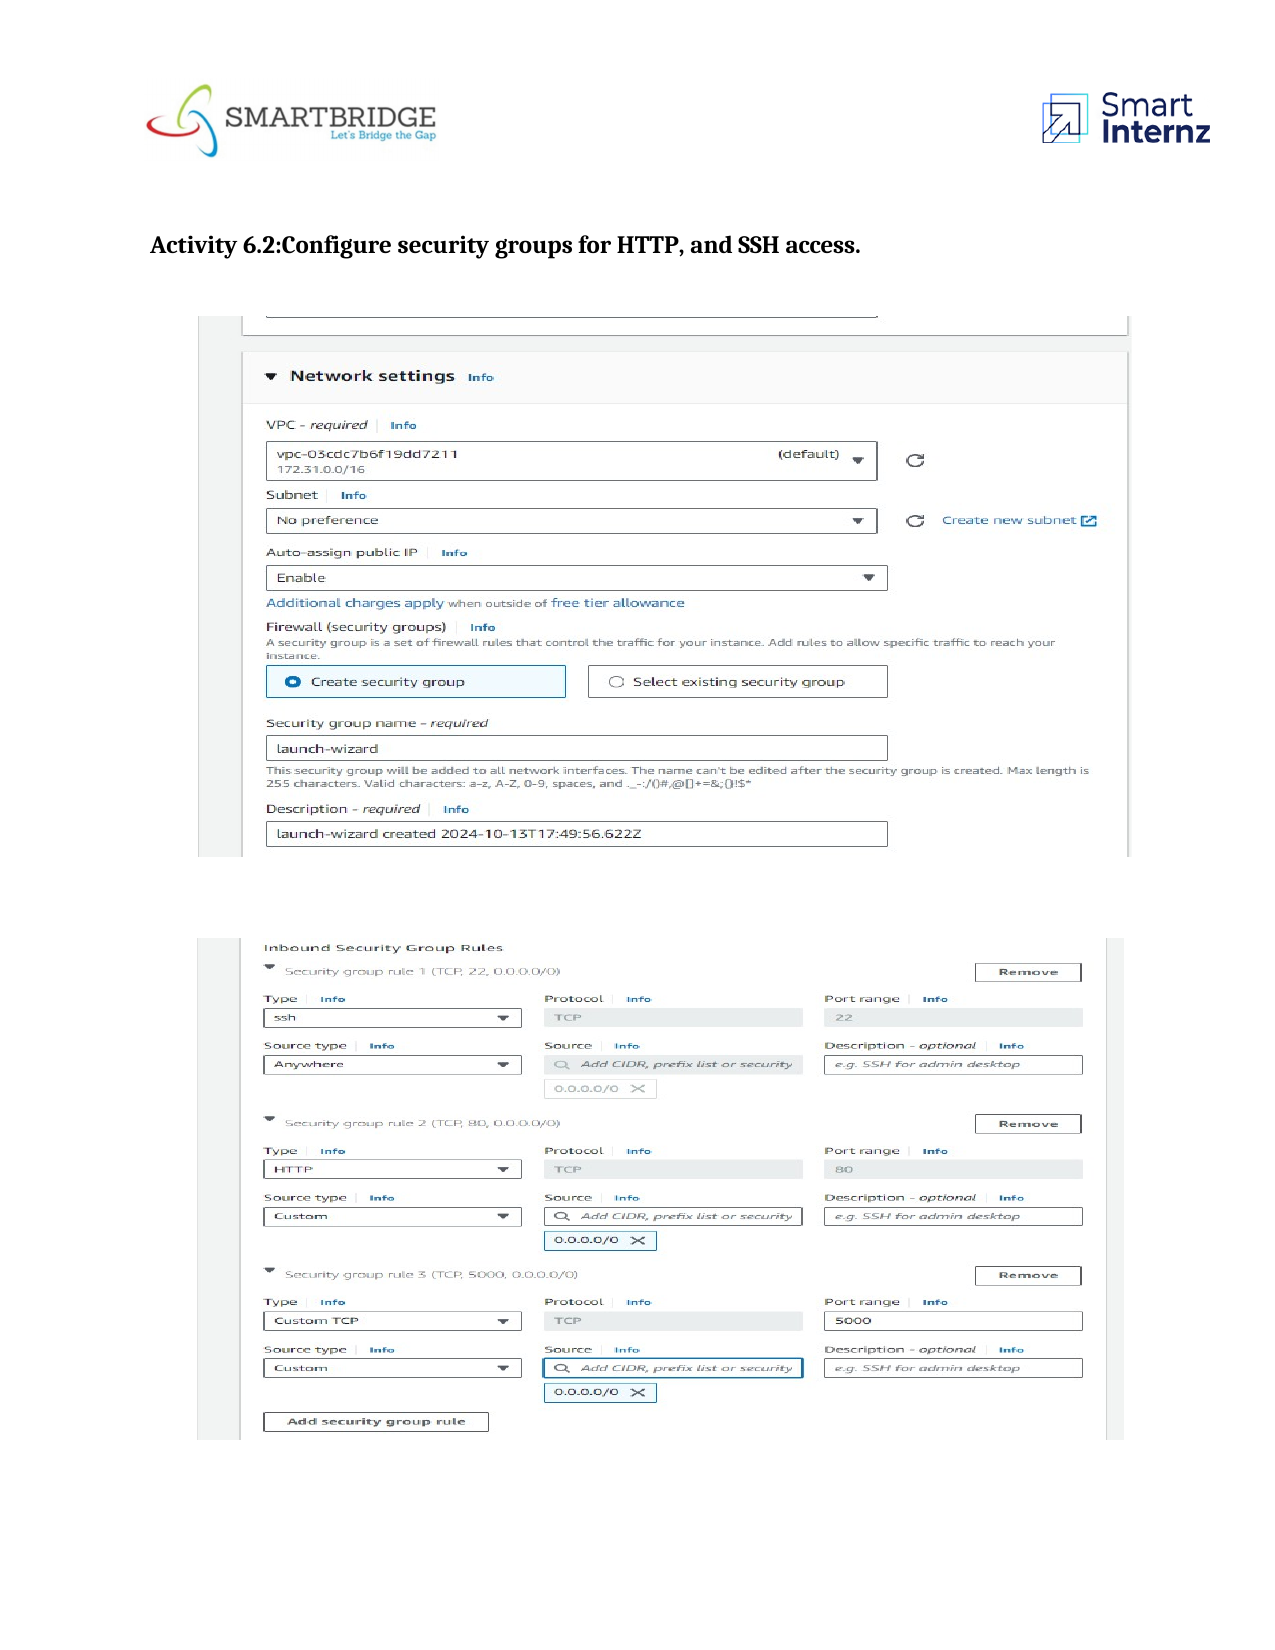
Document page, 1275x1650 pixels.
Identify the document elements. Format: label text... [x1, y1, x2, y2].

picture [197, 938, 1124, 1440]
picture [143, 78, 439, 161]
picture [198, 316, 1132, 857]
subtitle Activity 6.2:Configure security groups for HTTP, and SSH access. [150, 231, 1275, 260]
picture [1037, 92, 1214, 143]
